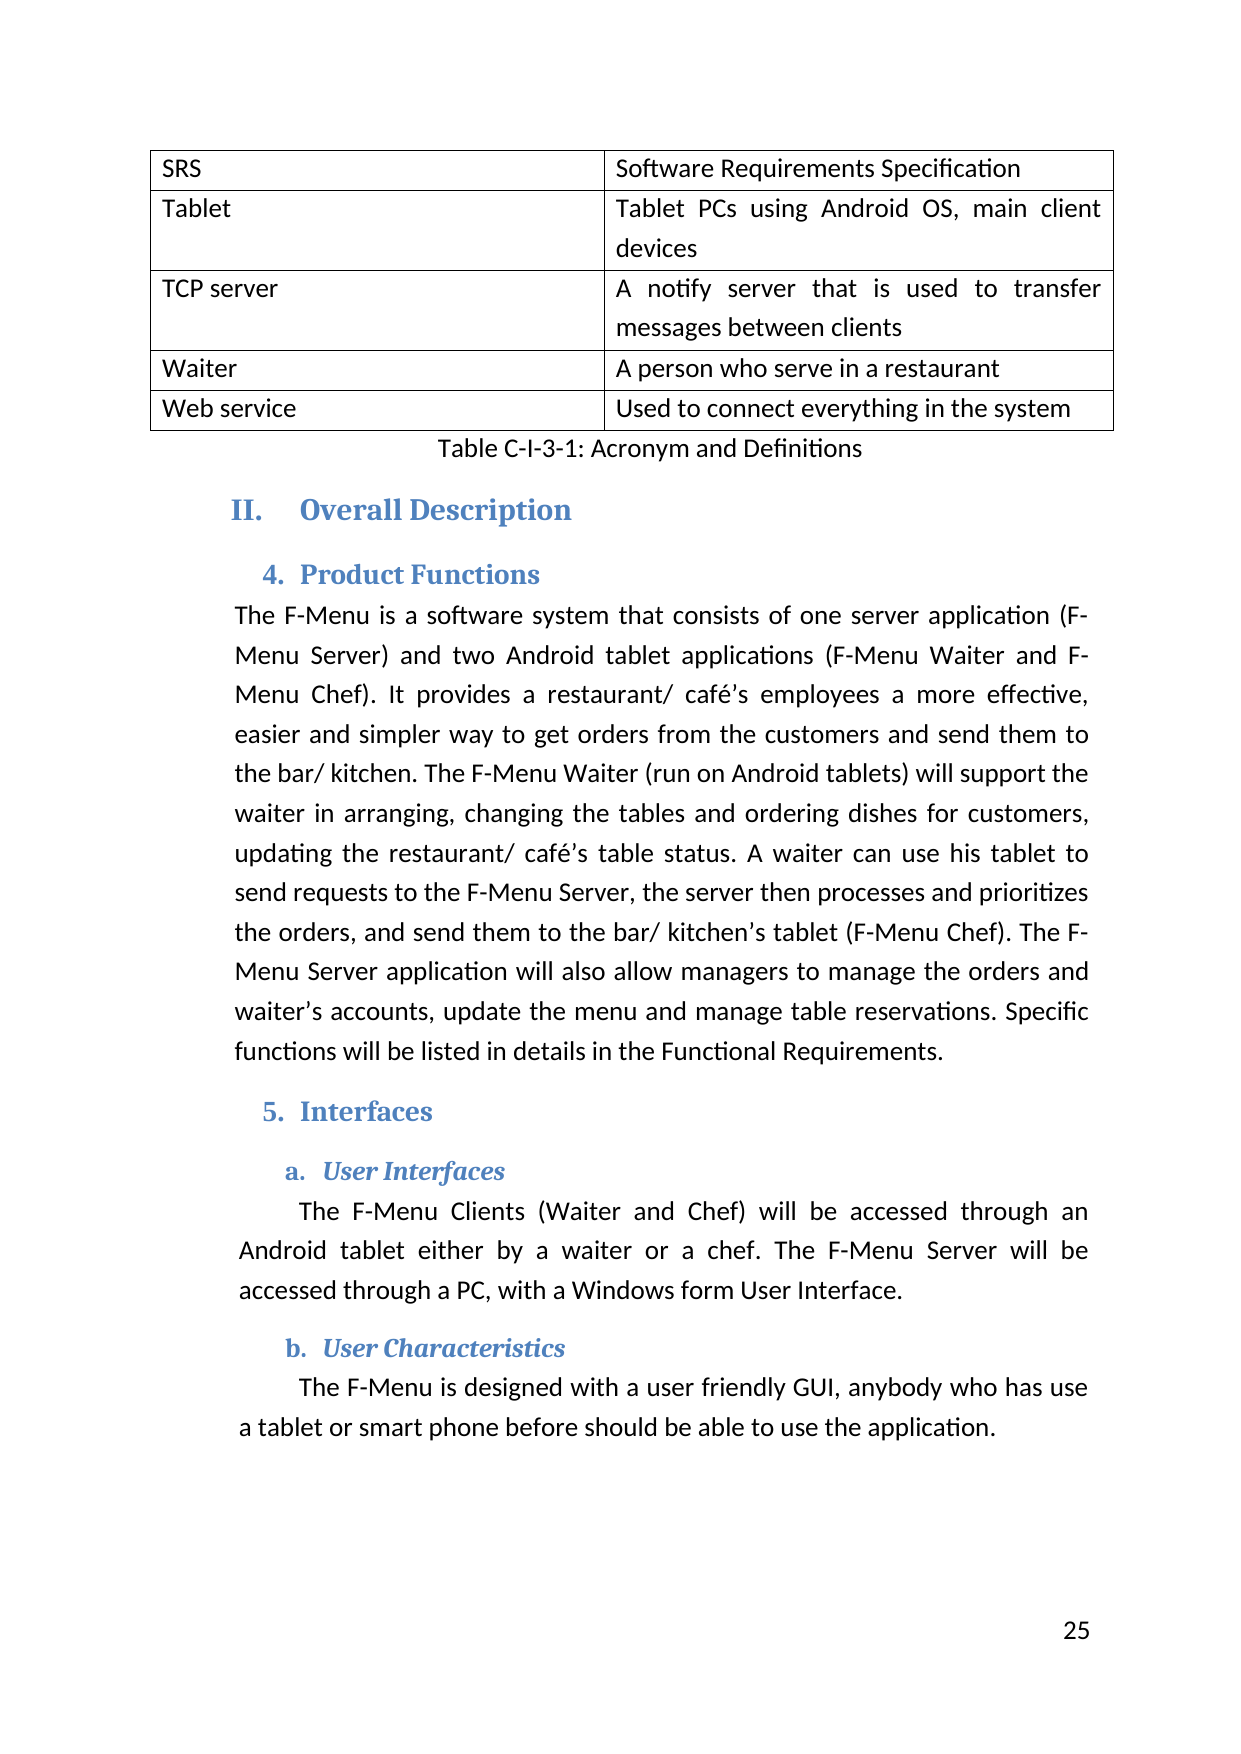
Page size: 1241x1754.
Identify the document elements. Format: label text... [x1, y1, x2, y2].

subtitle Overall Description [262, 492, 1090, 529]
table_cell TCP server [151, 271, 604, 350]
table_cell SRS [151, 151, 604, 190]
text The F-Menu is a software system that consists of one server application (F-Menu Server) and two Android tablet applications (F-Menu Waiter and F-Menu Chef). It provides a restaurant/ café’s employees a more effective, easier and simpler way to get orders from the customers and send them to the bar/ kitchen. The F-Menu Waiter (run on Android tablets) will support the waiter in arranging, changing the tables and ordering dishes for customers, updating the restaurant/ café’s table status. A waiter can use his tablet to send requests to the F-Menu Server, the server then processes and prioritizes the orders, and send them to the bar/ kitchen’s tablet (F-Menu Chef). The F-Menu Server application will also allow managers to manage the orders and waiter’s accounts, update the menu and manage table reservations. Specific functions will be listed in details in the Functional Requirements. [234, 598, 1090, 1067]
table_cell Used to connect everything in the system [605, 391, 1113, 430]
table_cell Tablet [151, 191, 604, 270]
table_cell Waiter [151, 351, 604, 390]
subtitle User Interfaces [285, 1156, 1090, 1188]
table_cell Tablet PCs using Android OS, main client devices [605, 191, 1113, 270]
table_cell A notify server that is used to transfer messages between clients [605, 271, 1113, 350]
text The F-Menu is designed with a user friendly GUI, anybody who has use a tablet or smart phone before should be able to use the application. [239, 1371, 1090, 1443]
table_cell Software Requirements Specification [605, 151, 1113, 190]
table_cell A person who serve in a restaurant [605, 351, 1113, 390]
subtitle Interfaces [262, 1094, 1090, 1129]
table_cell Web service [151, 391, 604, 430]
subtitle User Characteristics [285, 1333, 1090, 1364]
subtitle Product Functions [262, 557, 1090, 591]
text Table C-I-3-1: Acronym and Definitions [150, 431, 1090, 464]
text The F-Menu Clients (Waiter and Chef) will be accessed through an Android tablet either by a waiter or a chef. The F-Menu Server will be accessed through a PC, with a Windows form User Interface. [239, 1194, 1090, 1306]
